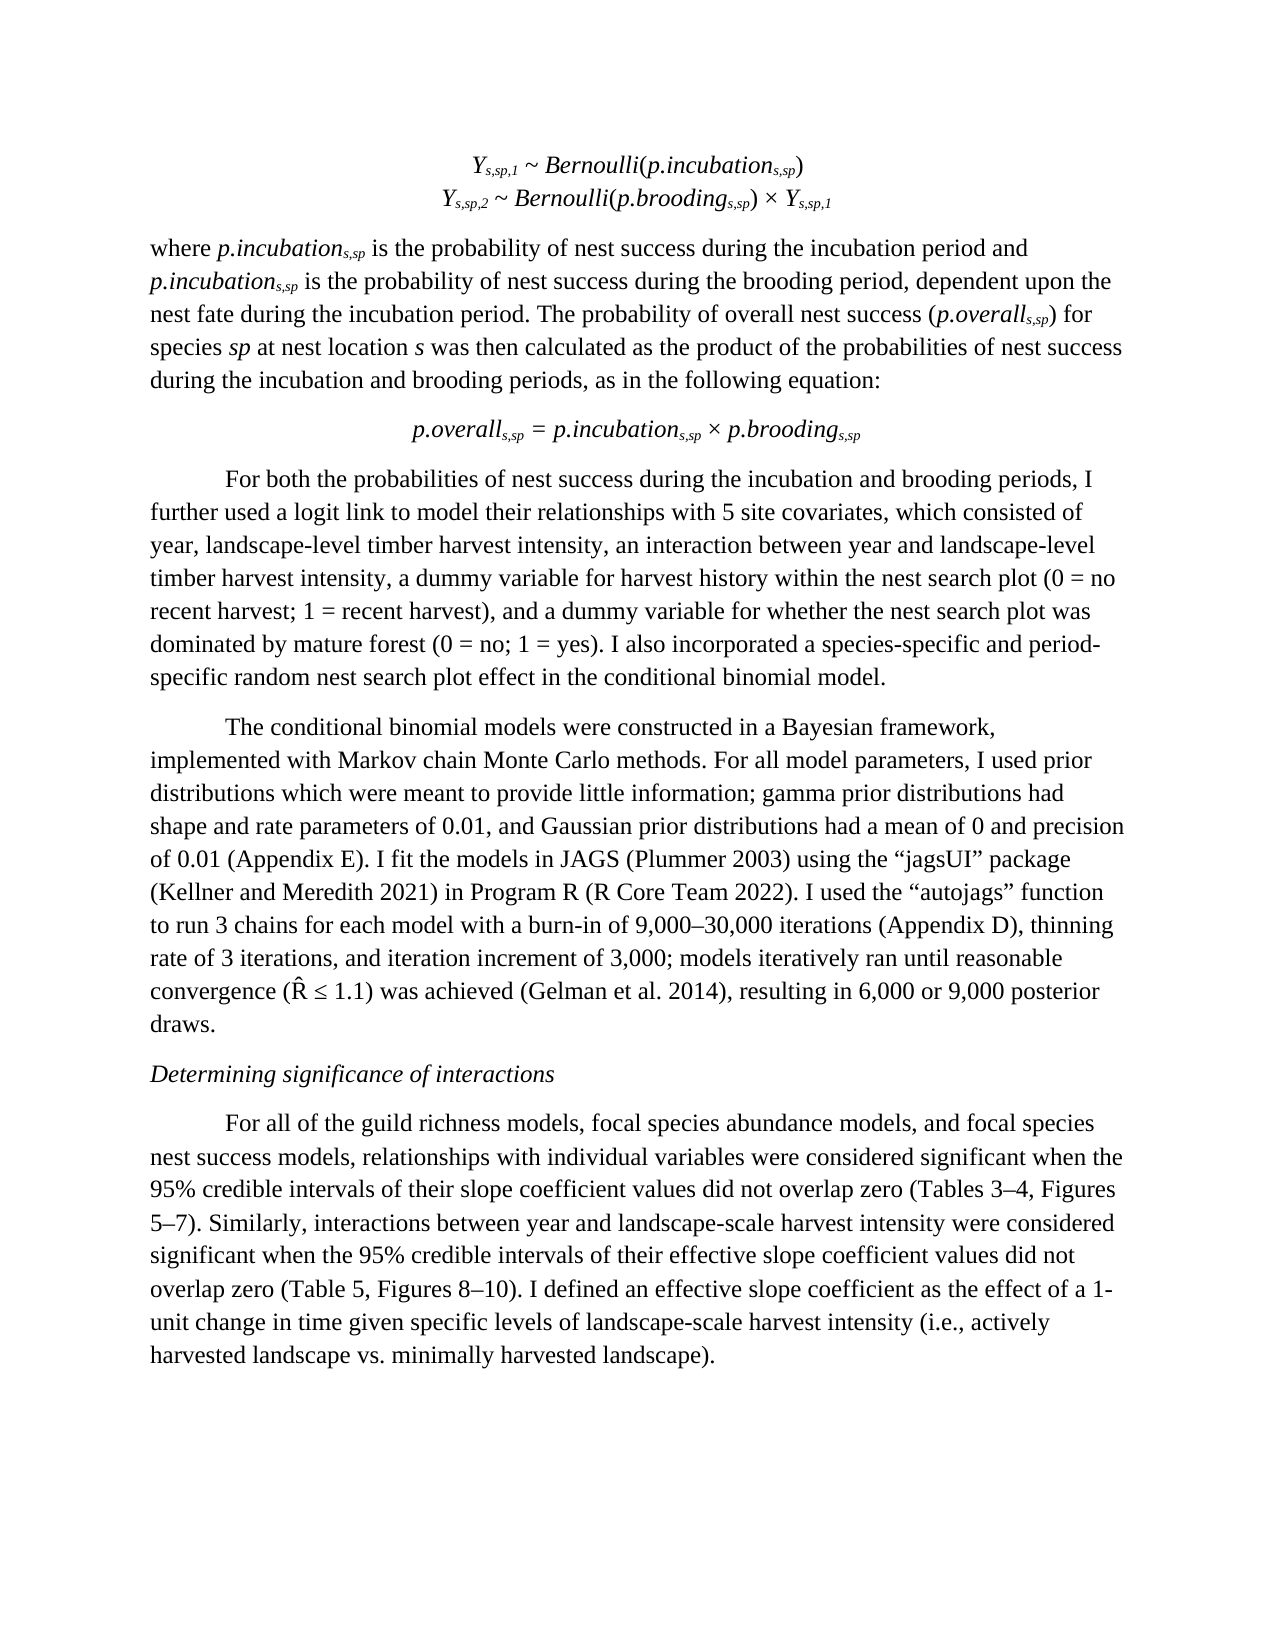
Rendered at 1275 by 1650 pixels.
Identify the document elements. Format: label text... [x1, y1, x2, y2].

text For all of the guild richness models, focal species abundance models, and focal species nest success models, relationships with individual variables were considered significant when the 95% credible intervals of their slope coefficient values did not overlap zero (Tables 3–4, Figures 5–7). Similarly, interactions between year and landscape-scale harvest intensity were considered significant when the 95% credible intervals of their effective slope coefficient values did not overlap zero (Table 5, Figures 8–10). I defined an effective slope coefficient as the effect of a 1-unit change in time given specific levels of landscape-scale harvest intensity (i.e., actively harvested landscape vs. minimally harvested landscape). [150, 1108, 1125, 1368]
text where p.incubations,sp is the probability of nest success during the incubation period and p.incubations,sp is the probability of nest success during the brooding period, dependent upon the nest fate during the incubation period. The probability of overall nest success (p.overalls,sp) for species sp at nest location s was then calculated as the product of the probabilities of nest success during the incubation and brooding periods, as in the following equation: [150, 233, 1125, 393]
text For both the probabilities of nest success during the incubation and brooding periods, I further used a logit link to model their relationships with 5 site covariates, which consisted of year, landscape-level timber harvest intensity, an interaction between year and landscape-level timber harvest intensity, a dummy variable for harvest history within the nest search plot (0 = no recent harvest; 1 = recent harvest), and a dummy variable for whether the nest search plot was dominated by mature forest (0 = no; 1 = yes). I also incorporated a species-specific and period-specific random nest search plot effect in the conditional binomial model. [150, 464, 1125, 691]
text Ys,sp,1 ~ Bernoulli(p.incubations,sp) Ys,sp,2 ~ Bernoulli(p.broodings,sp) × Ys,sp,1 [150, 150, 1125, 212]
text p.overalls,sp = p.incubations,sp × p.broodings,sp [150, 414, 1125, 443]
text The conditional binomial models were constructed in a Bayesian framework, implemented with Markov chain Monte Carlo methods. For all model parameters, I used prior distributions which were meant to provide little information; gamma prior distributions had shape and rate parameters of 0.01, and Gaussian prior distributions had a mean of 0 and precision of 0.01 (Appendix E). I fit the models in JAGS (Plummer 2003) using the “jagsUI” package (Kellner and Meredith 2021) in Program R (R Core Team 2022). I used the “autojags” function to run 3 chains for each model with a burn-in of 9,000–30,000 iterations (Appendix D), thinning rate of 3 iterations, and iteration increment of 3,000; models iteratively ran until reasonable convergence (R̂ ≤ 1.1) was achieved (Gelman et al. 2014), resulting in 6,000 or 9,000 posterior draws. [150, 712, 1125, 1038]
text Determining significance of interactions [150, 1059, 1125, 1088]
